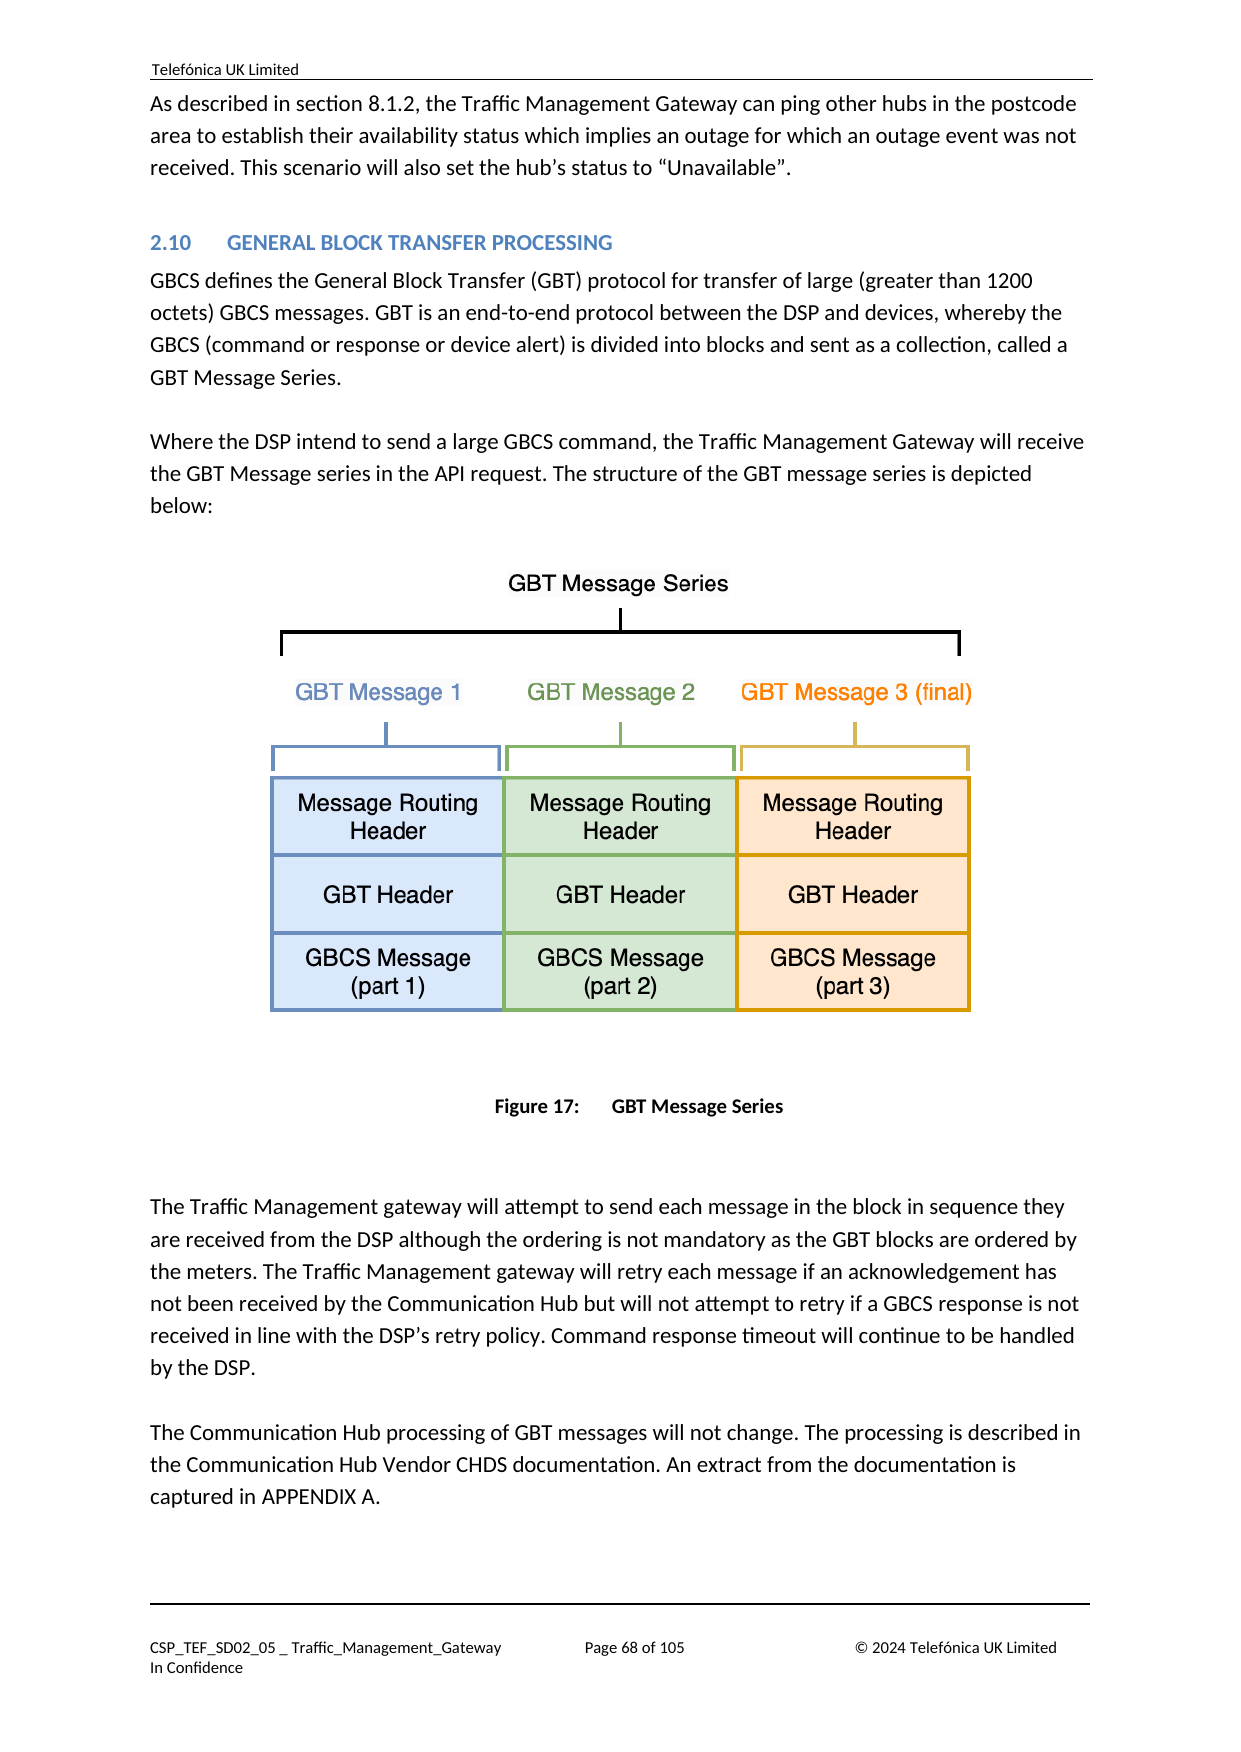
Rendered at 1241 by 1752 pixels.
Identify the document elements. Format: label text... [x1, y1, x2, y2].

picture [221, 556, 1019, 1069]
text The Traffic Management gateway will attempt to send each message in the block in sequence they are received from the DSP although the ordering is not mandatory as the GBT blocks are ordered by the meters. The Traffic Management gateway will retry each message if an acknowledgement has not been received by the Communication Hub but will not attempt to retry if a GBCS response is not received in line with the DSP’s retry policy. Command response timeout will continue to be handled by the DSP. [150, 1192, 1090, 1381]
text Where the DSP intend to send a large GBCS command, the Traffic Management Gateway will receive the GBT Message series in the API request. The structure of the GBT message series is depicted below: [150, 427, 1090, 519]
text As described in section 8.1.2, the Traffic Management Gateway can ping other hubs in the postcode area to establish their availability status which implies an outage for which an outage event was not received. This scenario will also set the hub’s status to “Unavailable”. [150, 89, 1090, 181]
text The Communication Hub processing of GBT messages will not change. The processing is described in the Communication Hub Vendor CHDS documentation. An extract from the documentation is captured in APPENDIX A. [150, 1418, 1090, 1510]
title GBT Message Series [187, 1094, 1090, 1119]
text GBCS defines the General Block Transfer (GBT) protocol for transfer of large (greater than 1200 octets) GBCS messages. GBT is an end-to-end protocol between the DSP and devices, whereby the GBCS (command or response or device alert) is divided into blocks and sent as a collection, called a GBT Message Series. [150, 266, 1090, 391]
subtitle GENERAL BLOCK TRANSFER PROCESSING [150, 228, 1090, 256]
